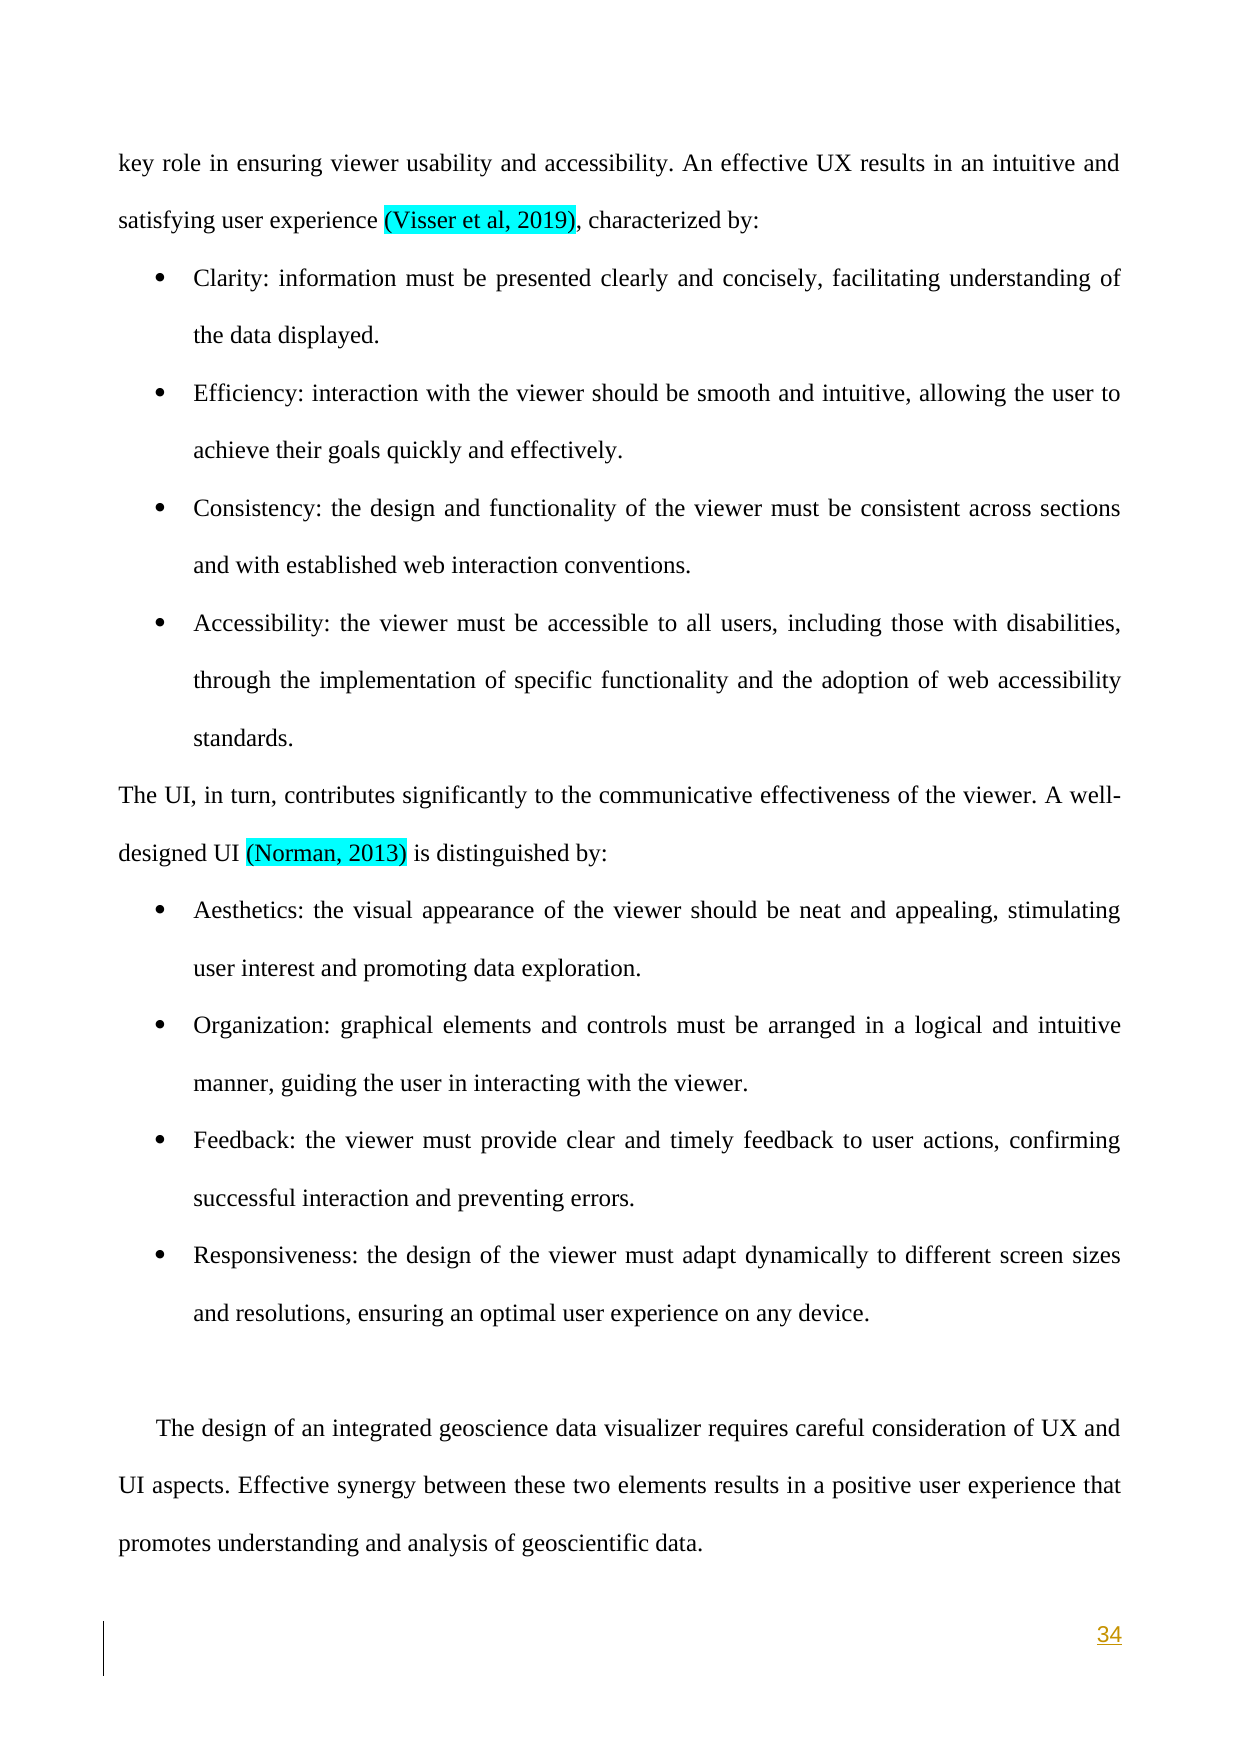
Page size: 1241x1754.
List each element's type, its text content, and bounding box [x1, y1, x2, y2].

list Consistency: the design and functionality of the viewer must be consistent across sections and with established web interaction conventions. [156, 493, 1122, 579]
list Organization: graphical elements and controls must be arranged in a logical and intuitive manner, guiding the user in interacting with the viewer. [156, 1010, 1122, 1096]
list Responsiveness: the design of the viewer must adapt dynamically to different screen sizes and resolutions, ensuring an optimal user experience on any device. [156, 1240, 1122, 1326]
list Aesthetics: the visual appearance of the viewer should be neat and appealing, stimulating user interest and promoting data exploration. [156, 895, 1122, 981]
list Accessibility: the viewer must be accessible to all users, including those with disabilities, through the implementation of specific functionality and the adoption of web accessibility standards. [156, 608, 1122, 751]
text The design of an integrated geoscience data visualizer requires careful consideration of UX and UI aspects. Effective synergy between these two elements results in a positive user experience that promotes understanding and analysis of geoscientific data. [118, 1413, 1122, 1556]
list Feedback: the viewer must provide clear and timely feedback to user actions, confirming successful interaction and preventing errors. [156, 1125, 1122, 1211]
list Clarity: information must be presented clearly and concisely, facilitating understanding of the data displayed. [156, 263, 1122, 349]
list Efficiency: interaction with the viewer should be smooth and intuitive, allowing the user to achieve their goals quickly and effectively. [156, 378, 1122, 464]
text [118, 148, 1122, 234]
text The UI, in turn, contributes significantly to the communicative effectiveness of the viewer. A well-designed UI (Norman, 2013) is distinguished by: [118, 780, 1122, 866]
